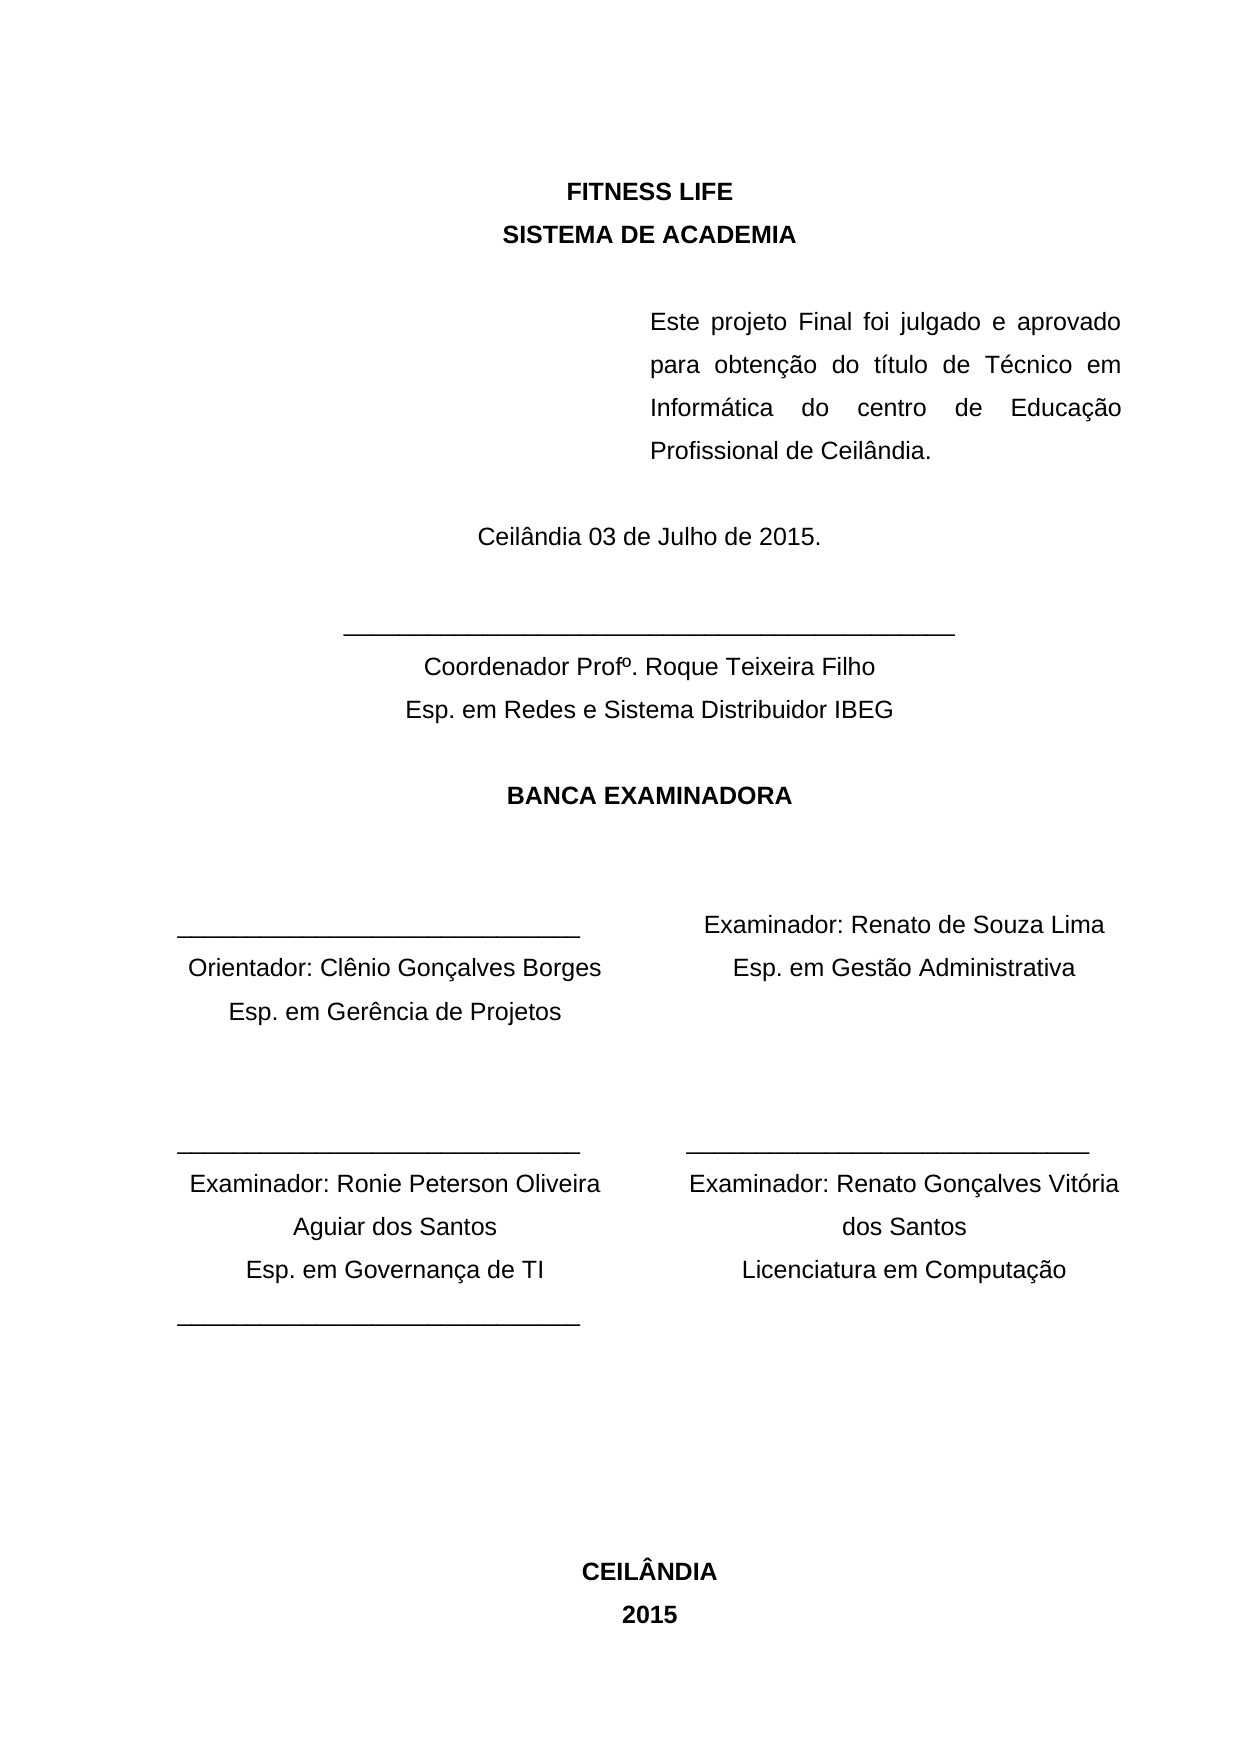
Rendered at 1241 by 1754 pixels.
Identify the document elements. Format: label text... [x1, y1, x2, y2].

text Este projeto Final foi julgado e aprovado para obtenção do título de Técnico em Informática do centro de Educação Profissional de Ceilândia. [650, 307, 1122, 465]
text CEILÂNDIA [177, 1557, 1122, 1586]
text Esp. em Redes e Sistema Distribuidor IBEG [177, 695, 1122, 723]
text Licenciatura em Computação [686, 1255, 1122, 1284]
text _____________________________ [686, 1126, 1122, 1155]
text Coordenador Profº. Roque Teixeira Filho [177, 652, 1122, 680]
text _____________________________ [177, 910, 613, 939]
text Esp. em Governança de TI [177, 1255, 613, 1284]
text Orientador: Clênio Gonçalves Borges [177, 953, 613, 982]
text BANCA EXAMINADORA [177, 781, 1122, 810]
text _____________________________ [177, 1126, 613, 1155]
text Ceilândia 03 de Julho de 2015. [177, 522, 1122, 551]
text Examinador: Renato Gonçalves Vitória dos Santos [686, 1169, 1122, 1241]
text SISTEMA DE ACADEMIA [177, 220, 1122, 249]
text Examinador: Ronie Peterson Oliveira Aguiar dos Santos [177, 1169, 613, 1241]
text 2015 [177, 1600, 1122, 1629]
text Esp. em Gerência de Projetos [177, 997, 613, 1025]
text 2015FITNESS LIFE [177, 177, 1122, 206]
text _____________________________ [177, 1298, 613, 1327]
text Examinador: Renato de Souza Lima Esp. em Gestão Administrativa [686, 910, 1122, 982]
text ____________________________________________ [177, 608, 1122, 637]
